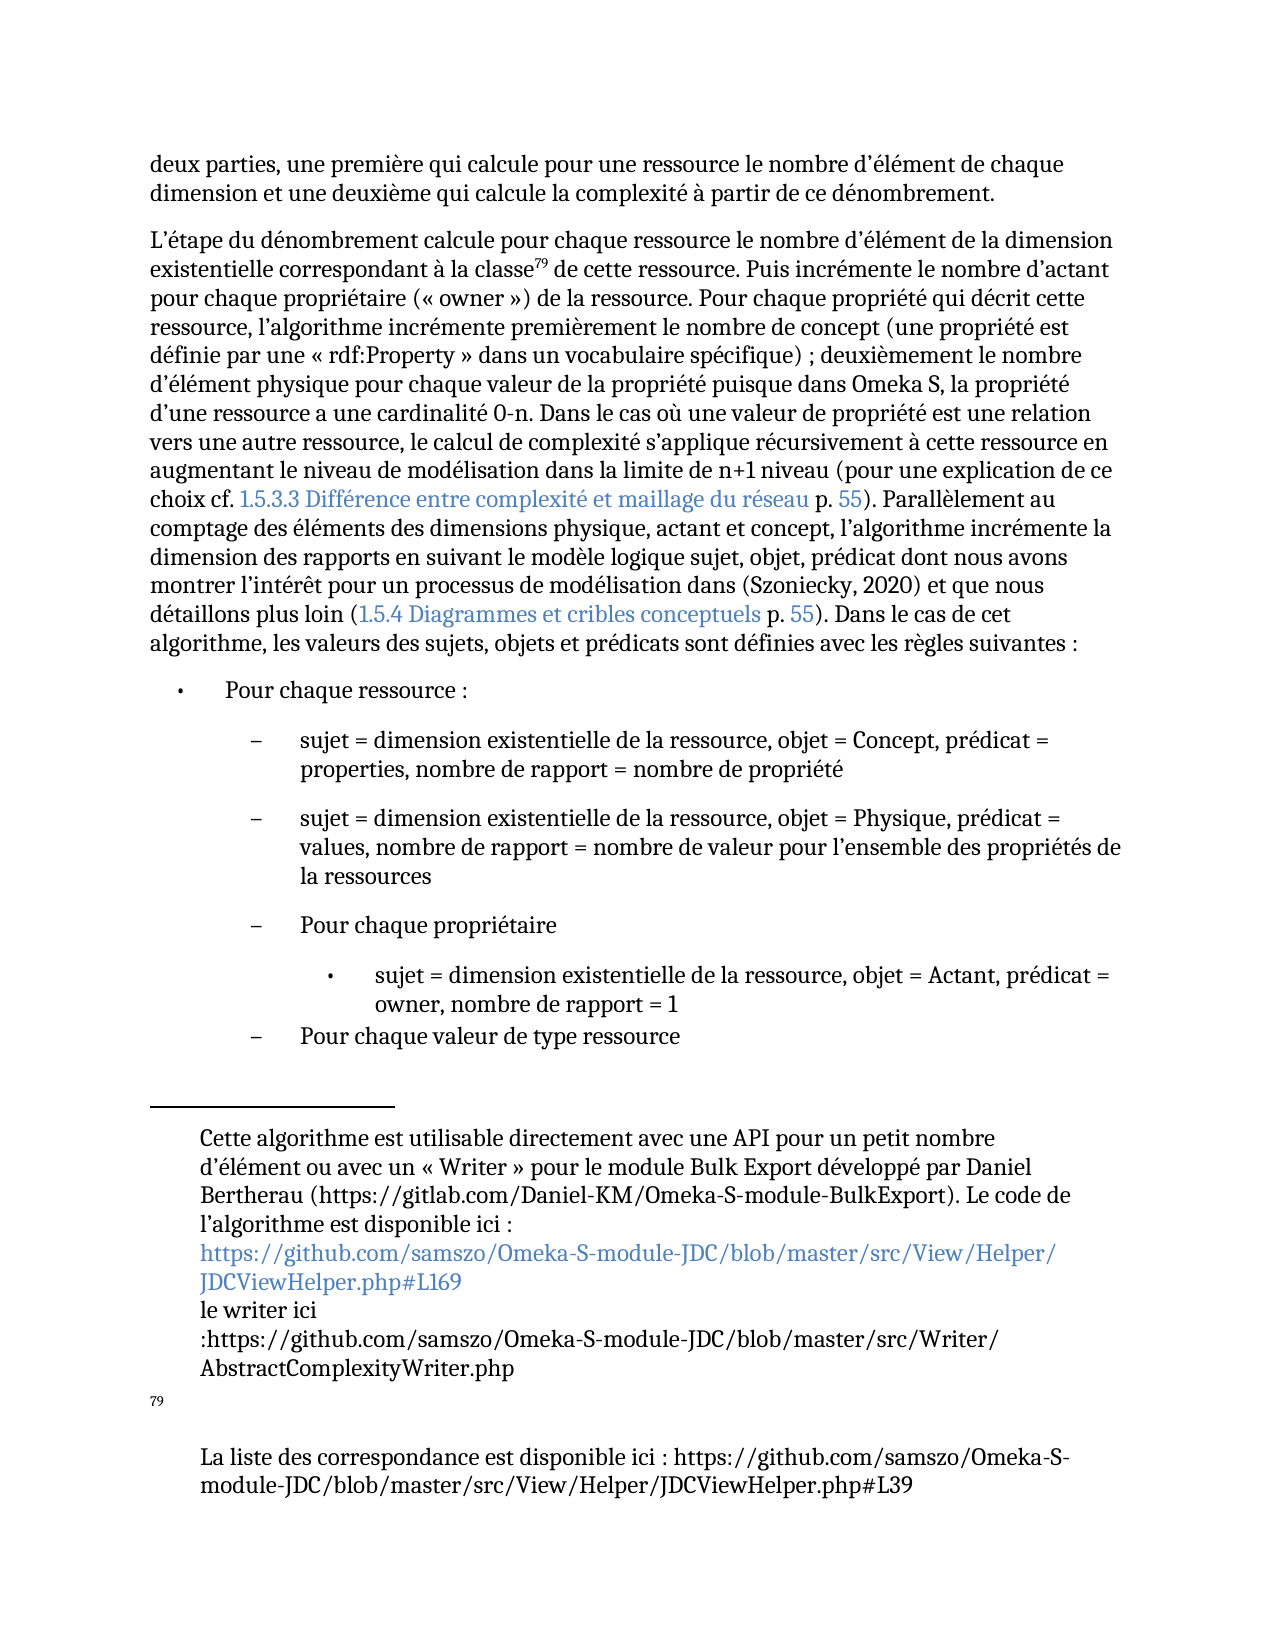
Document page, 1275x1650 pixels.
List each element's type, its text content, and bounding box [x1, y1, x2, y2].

list Pour chaque valeur de type ressource [250, 1022, 1125, 1051]
text L’étape du dénombrement calcule pour chaque ressource le nombre d’élément de la dimension existentielle correspondant à la classe de cette ressource. Puis incrémente le nombre d’actant pour chaque propriétaire (« owner ») de la ressource. Pour chaque propriété qui décrit cette ressource, l’algorithme incrémente premièrement le nombre de concept (une propriété est définie par une « rdf:Property » dans un vocabulaire spécifique) ; deuxièmement le nombre d’élément physique pour chaque valeur de la propriété puisque dans Omeka S, la propriété d’une ressource a une cardinalité 0-n. Dans le cas où une valeur de propriété est une relation vers une autre ressource, le calcul de complexité s’applique récursivement à cette ressource en augmentant le niveau de modélisation dans la limite de n+1 niveau (pour une explication de ce choix cf. 1.5.3.3 Différence entre complexité et maillage du réseau p. 55). Parallèlement au comptage des éléments des dimensions physique, actant et concept, l’algorithme incrémente la dimension des rapports en suivant le modèle logique sujet, objet, prédicat dont nous avons montrer l’intérêt pour un processus de modélisation dans (Szoniecky, 2020) et que nous détaillons plus loin (1.5.4 Diagrammes et cribles conceptuels p. 55). Dans le cas de cet algorithme, les valeurs des sujets, objets et prédicats sont définies avec les règles suivantes : [150, 226, 1125, 657]
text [150, 150, 1125, 207]
list Pour chaque ressource : [175, 676, 1125, 705]
list sujet = dimension existentielle de la ressource, objet = Concept, prédicat = properties, nombre de rapport = nombre de propriété [250, 726, 1125, 783]
list sujet = dimension existentielle de la ressource, objet = Actant, prédicat = owner, nombre de rapport = 1 [325, 961, 1125, 1018]
list sujet = dimension existentielle de la ressource, objet = Physique, prédicat = values, nombre de rapport = nombre de valeur pour l’ensemble des propriétés de la ressources [250, 804, 1125, 890]
list Pour chaque propriétaire [250, 911, 1125, 940]
